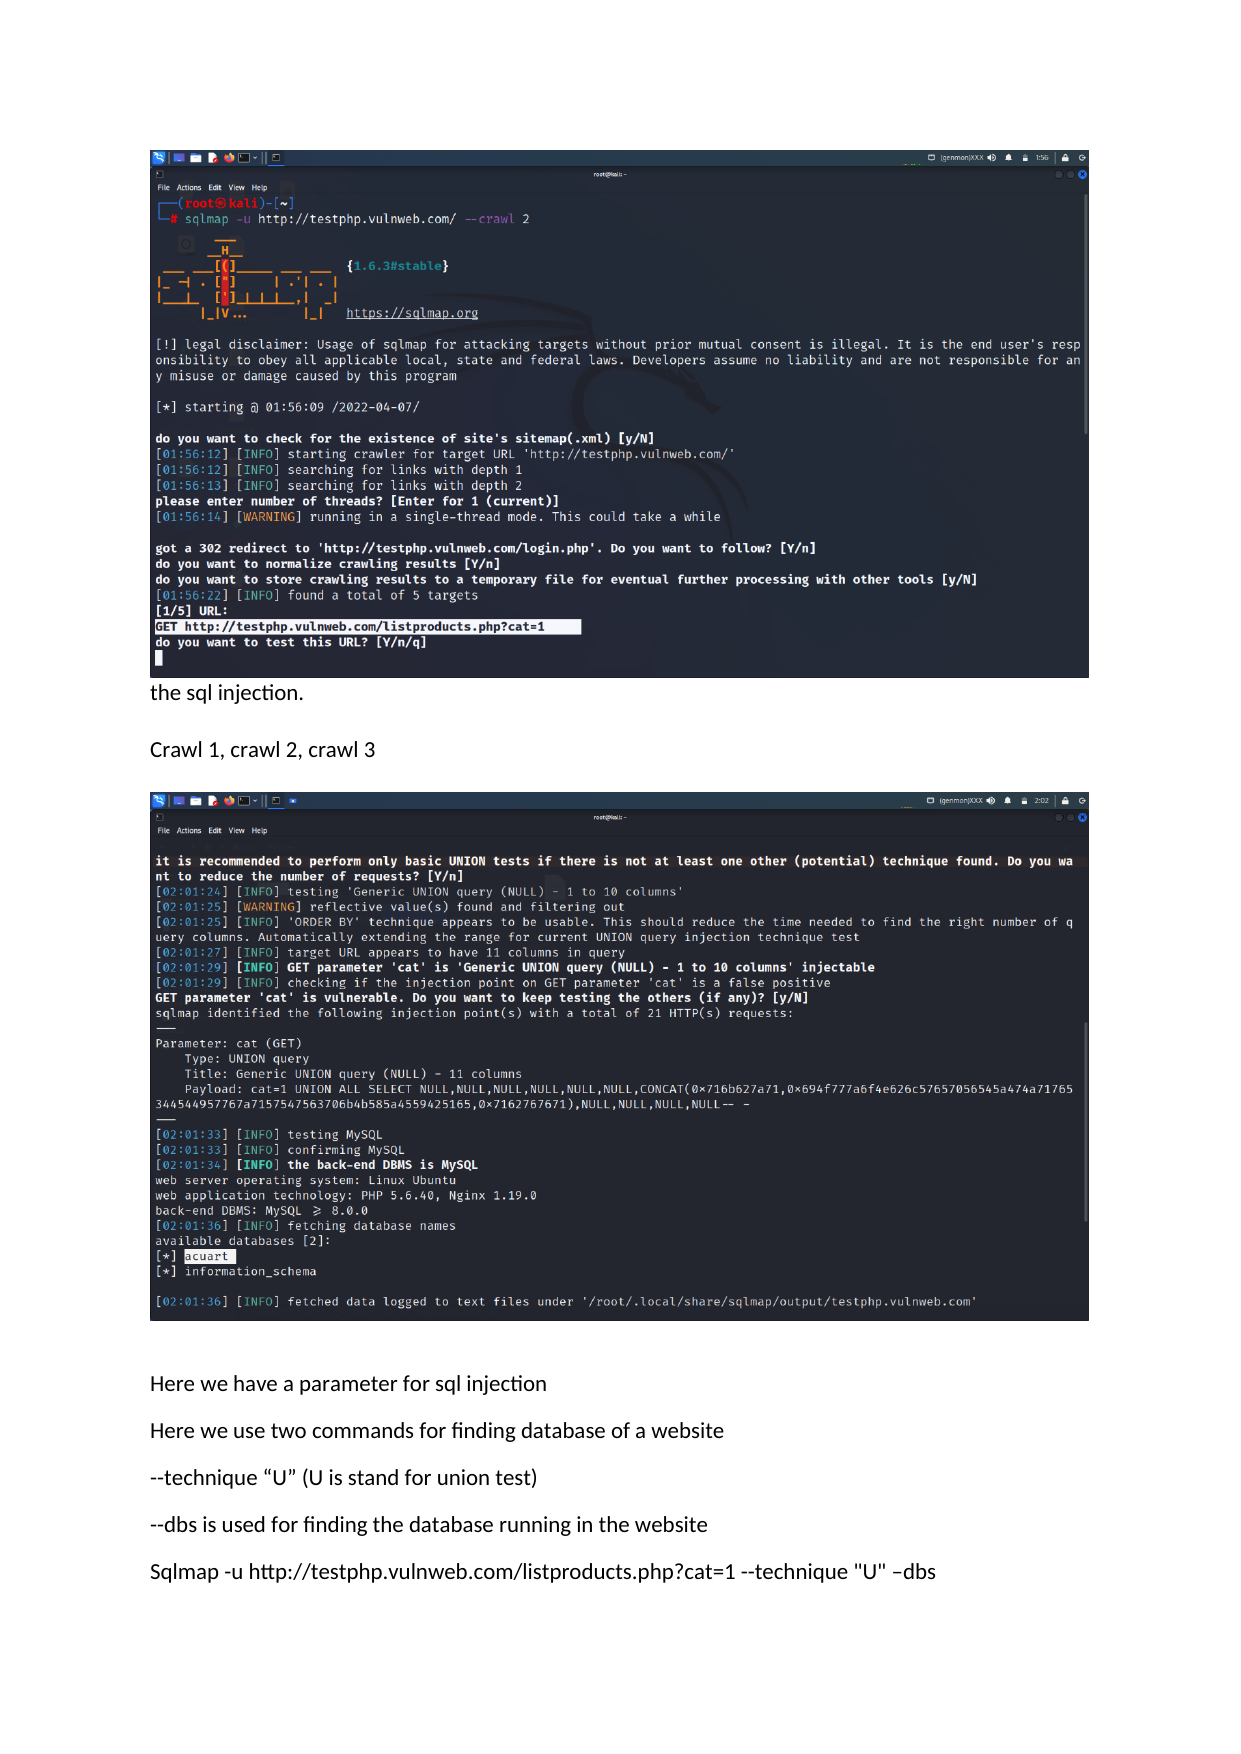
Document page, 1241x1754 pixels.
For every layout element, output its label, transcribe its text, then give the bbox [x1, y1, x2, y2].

text --technique “U” (U is stand for union test) [150, 1463, 1090, 1491]
text Here we use two commands for finding database of a website [150, 1416, 1090, 1444]
text Crawl 1, crawl 2, crawl 3 [150, 735, 1090, 763]
text --dbs is used for finding the database running in the website [150, 1510, 1090, 1538]
text Sqlmap -u http://testphp.vulnweb.com/listproducts.php?cat=1 --technique "U" –dbs [150, 1557, 1090, 1585]
picture [150, 150, 1089, 678]
text Here we have a parameter for sql injection [150, 1369, 1090, 1397]
picture [150, 792, 1089, 1321]
